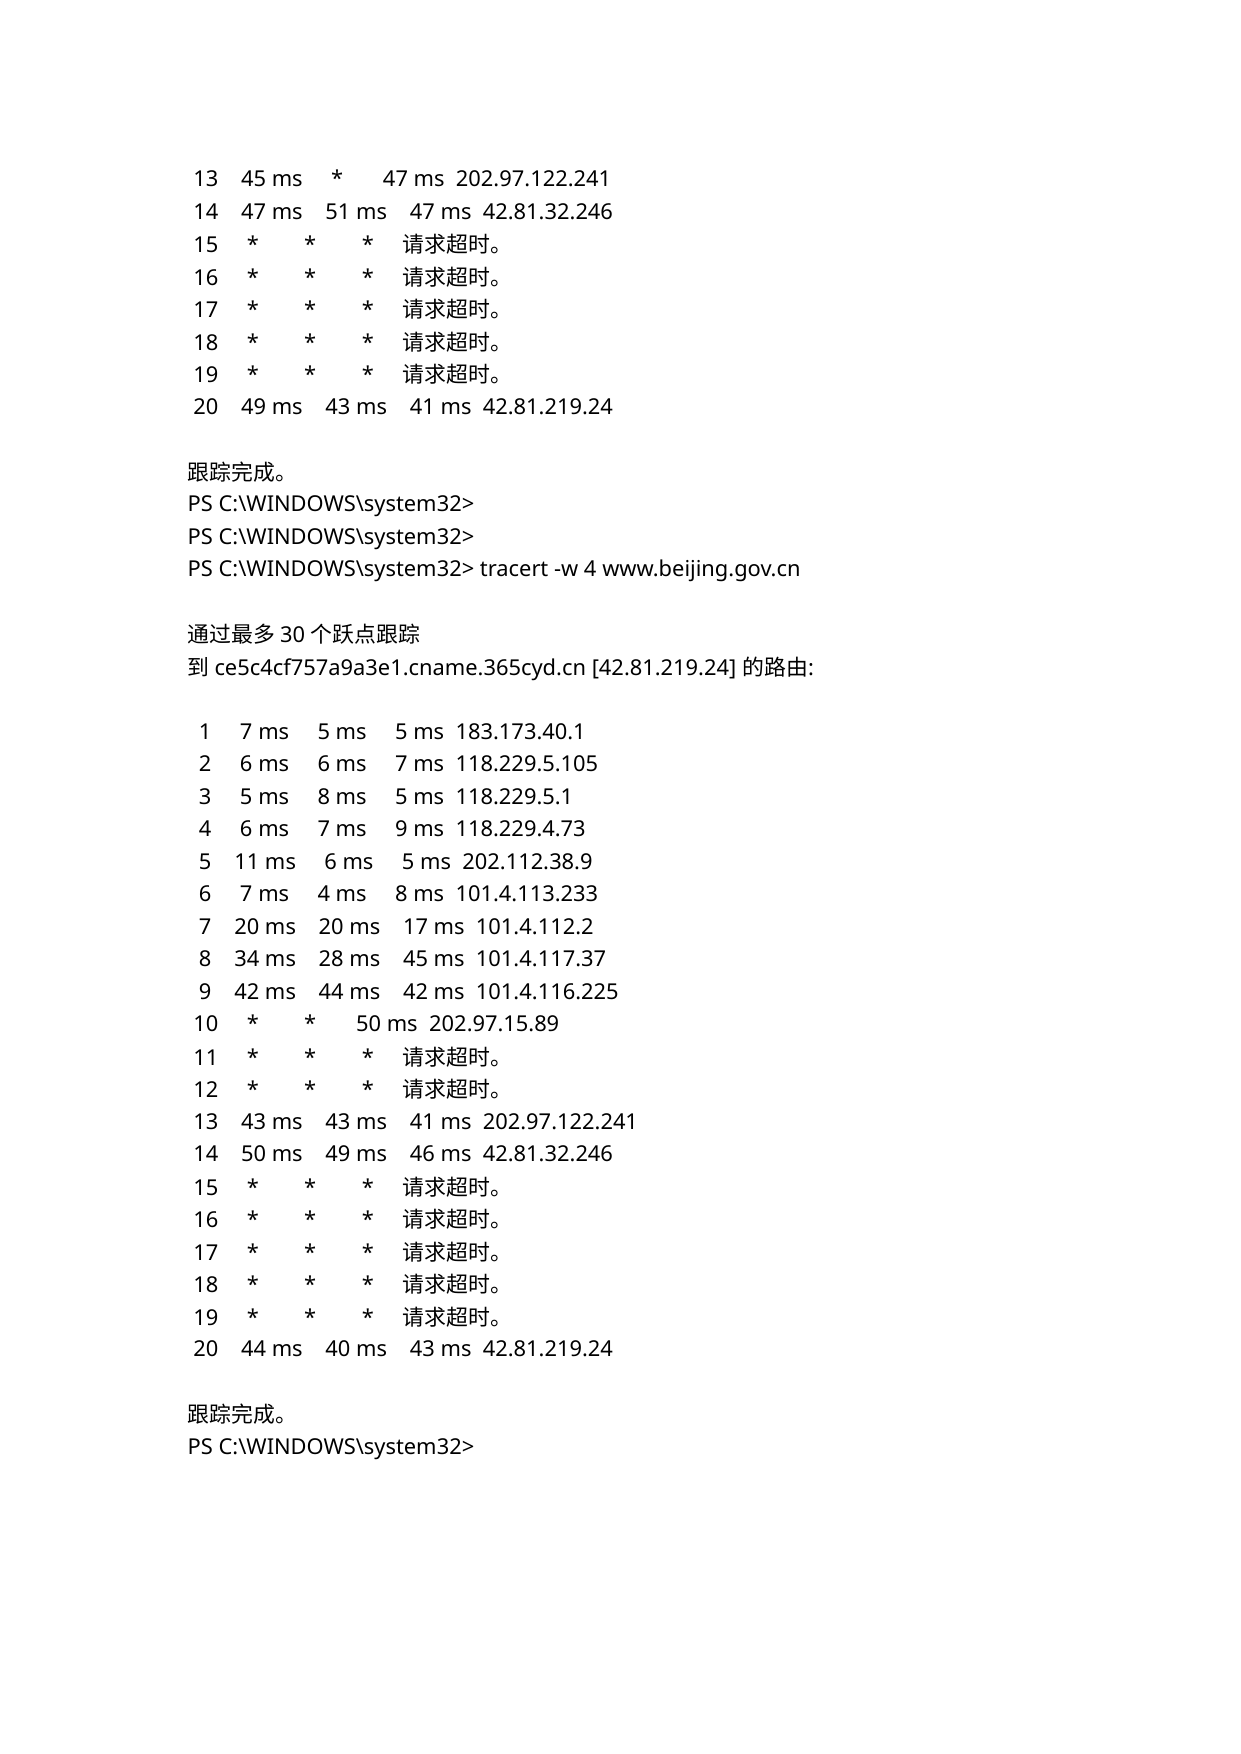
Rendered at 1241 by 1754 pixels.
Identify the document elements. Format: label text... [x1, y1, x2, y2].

text 18 * * * 请求超时。 [187, 1267, 1053, 1299]
text PS C:\WINDOWS\system32> [187, 487, 1053, 519]
text 1 7 ms 5 ms 5 ms 183.173.40.1 [187, 714, 1053, 747]
text 7 20 ms 20 ms 17 ms 101.4.112.2 [187, 909, 1053, 942]
text 19 * * * 请求超时。 [187, 357, 1053, 389]
text 14 50 ms 49 ms 46 ms 42.81.32.246 [187, 1137, 1053, 1169]
text 19 * * * 请求超时。 [187, 1299, 1053, 1332]
text 15 * * * 请求超时。 [187, 227, 1053, 259]
text 20 44 ms 40 ms 43 ms 42.81.219.24 [187, 1332, 1053, 1364]
text 13 43 ms 43 ms 41 ms 202.97.122.241 [187, 1104, 1053, 1137]
text PS C:\WINDOWS\system32> tracert -w 4 www.beijing.gov.cn [187, 552, 1053, 584]
text 15 * * * 请求超时。 [187, 1169, 1053, 1202]
text 14 47 ms 51 ms 47 ms 42.81.32.246 [187, 194, 1053, 227]
text 10 * * 50 ms 202.97.15.89 [187, 1007, 1053, 1039]
text 18 * * * 请求超时。 [187, 324, 1053, 357]
text 9 42 ms 44 ms 42 ms 101.4.116.225 [187, 974, 1053, 1007]
text 到 ce5c4cf757a9a3e1.cname.365cyd.cn [42.81.219.24] 的路由: [187, 649, 1053, 682]
text 5 11 ms 6 ms 5 ms 202.112.38.9 [187, 844, 1053, 877]
text 4 6 ms 7 ms 9 ms 118.229.4.73 [187, 812, 1053, 844]
text 13 45 ms * 47 ms 202.97.122.241 [187, 162, 1053, 194]
text PS C:\WINDOWS\system32> [187, 519, 1053, 552]
text 16 * * * 请求超时。 [187, 259, 1053, 292]
text 20 49 ms 43 ms 41 ms 42.81.219.24 [187, 389, 1053, 422]
text 3 5 ms 8 ms 5 ms 118.229.5.1 [187, 779, 1053, 812]
text 通过最多 30 个跃点跟踪 [187, 617, 1053, 649]
text 11 * * * 请求超时。 [187, 1039, 1053, 1072]
text 跟踪完成。 [187, 454, 1053, 487]
text 跟踪完成。 [187, 1397, 1053, 1429]
text PS C:\WINDOWS\system32> [187, 1429, 1053, 1462]
text 6 7 ms 4 ms 8 ms 101.4.113.233 [187, 877, 1053, 909]
text 16 * * * 请求超时。 [187, 1202, 1053, 1234]
text 8 34 ms 28 ms 45 ms 101.4.117.37 [187, 942, 1053, 974]
text 17 * * * 请求超时。 [187, 292, 1053, 324]
text 17 * * * 请求超时。 [187, 1234, 1053, 1267]
text 12 * * * 请求超时。 [187, 1072, 1053, 1104]
text 2 6 ms 6 ms 7 ms 118.229.5.105 [187, 747, 1053, 779]
